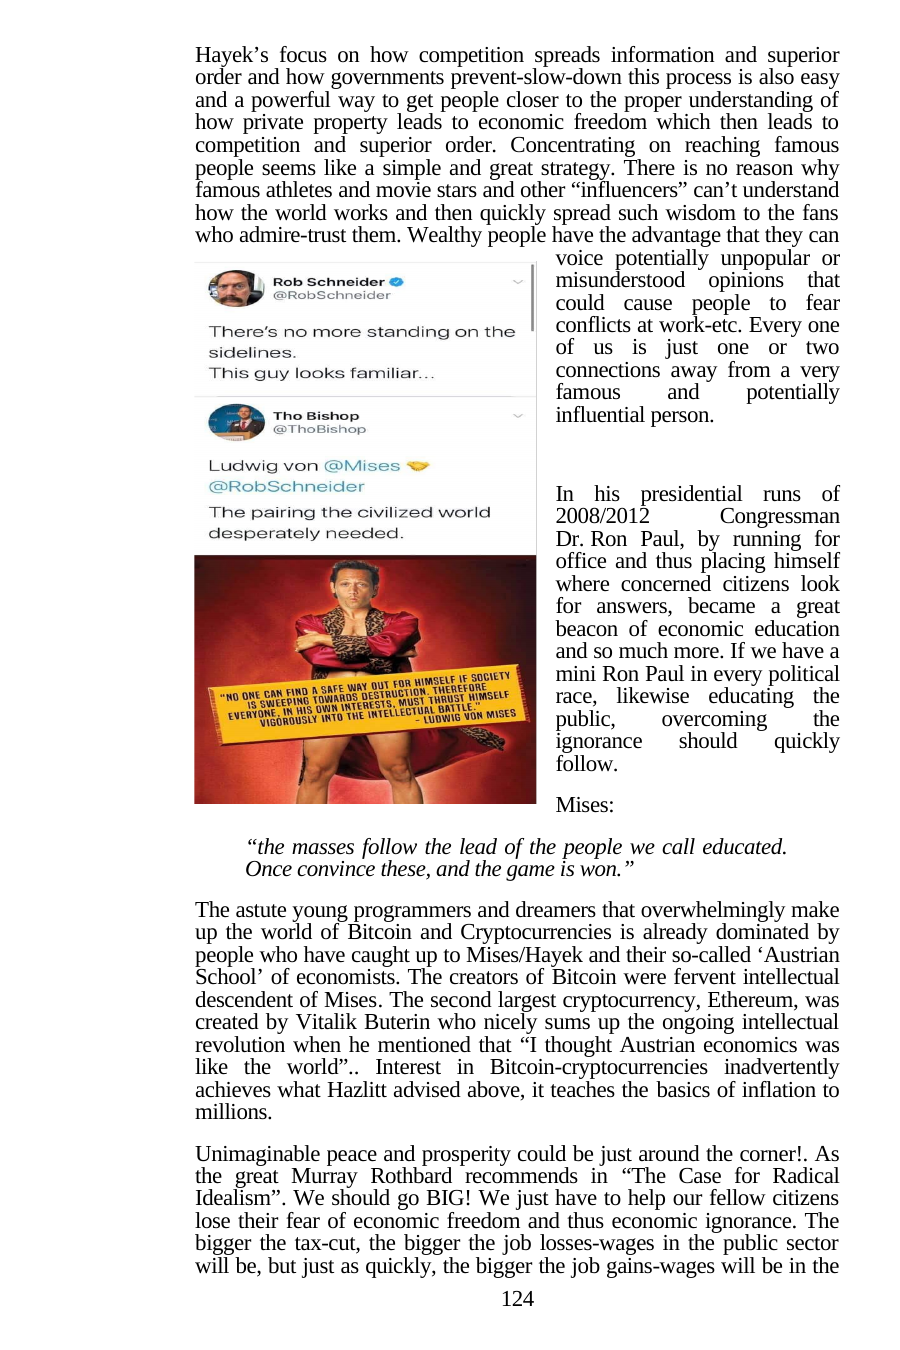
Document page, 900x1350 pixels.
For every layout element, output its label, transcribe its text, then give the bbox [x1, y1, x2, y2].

text Mises: [195, 795, 840, 817]
text “the masses follow the lead of the people we call educated. Once convince these, and the game is won.” [245, 836, 790, 881]
text In his presidential runs of 2008/2012 Congressman Dr. Ron Paul, by running for office and thus placing himself where concerned citizens look for answers, became a great beacon of economic education and so much more. If we have a mini Ron Paul in every political race, likewise educating the public, overcoming the ignorance should quickly follow. [537, 484, 840, 776]
text The astute young programmers and dreamers that overwhelmingly make up the world of Bitcoin and Cryptocurrencies is already dominated by people who have caught up to Mises/Hayek and their so-called ‘Austrian School’ of economists. The creators of Bitcoin were fervent intellectual descendent of Mises. The second largest cryptocurrency, Ethereum, was created by Vitalik Buterin who nicely sums up the ongoing intellectual revolution when he mentioned that “I thought Austrian economics was like the world”.. Interest in Bitcoin-cryptocurrencies inadvertently achieves what Hazlitt advised above, it teaches the basics of inflation to millions. [195, 900, 840, 1125]
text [195, 1143, 840, 1278]
text Hayek’s focus on how competition spreads information and superior order and how governments prevent-slow-down this process is also easy and a powerful way to get people closer to the proper understanding of how private property leads to economic freedom which then leads to competition and superior order. Concentrating on reaching famous people seems like a simple and great strategy. There is no reason why famous athletes and movie stars and other “influencers” can’t understand how the world works and then quickly spread such wisdom to the fans who admire-trust them. Wealthy people have the advantage that they can voice potentially unpopular or misunderstood opinions that could cause people to fear conflicts at work-etc. Every one of us is just one or two connections away from a very famous and potentially influential person. [195, 45, 840, 427]
picture [194, 261, 537, 804]
